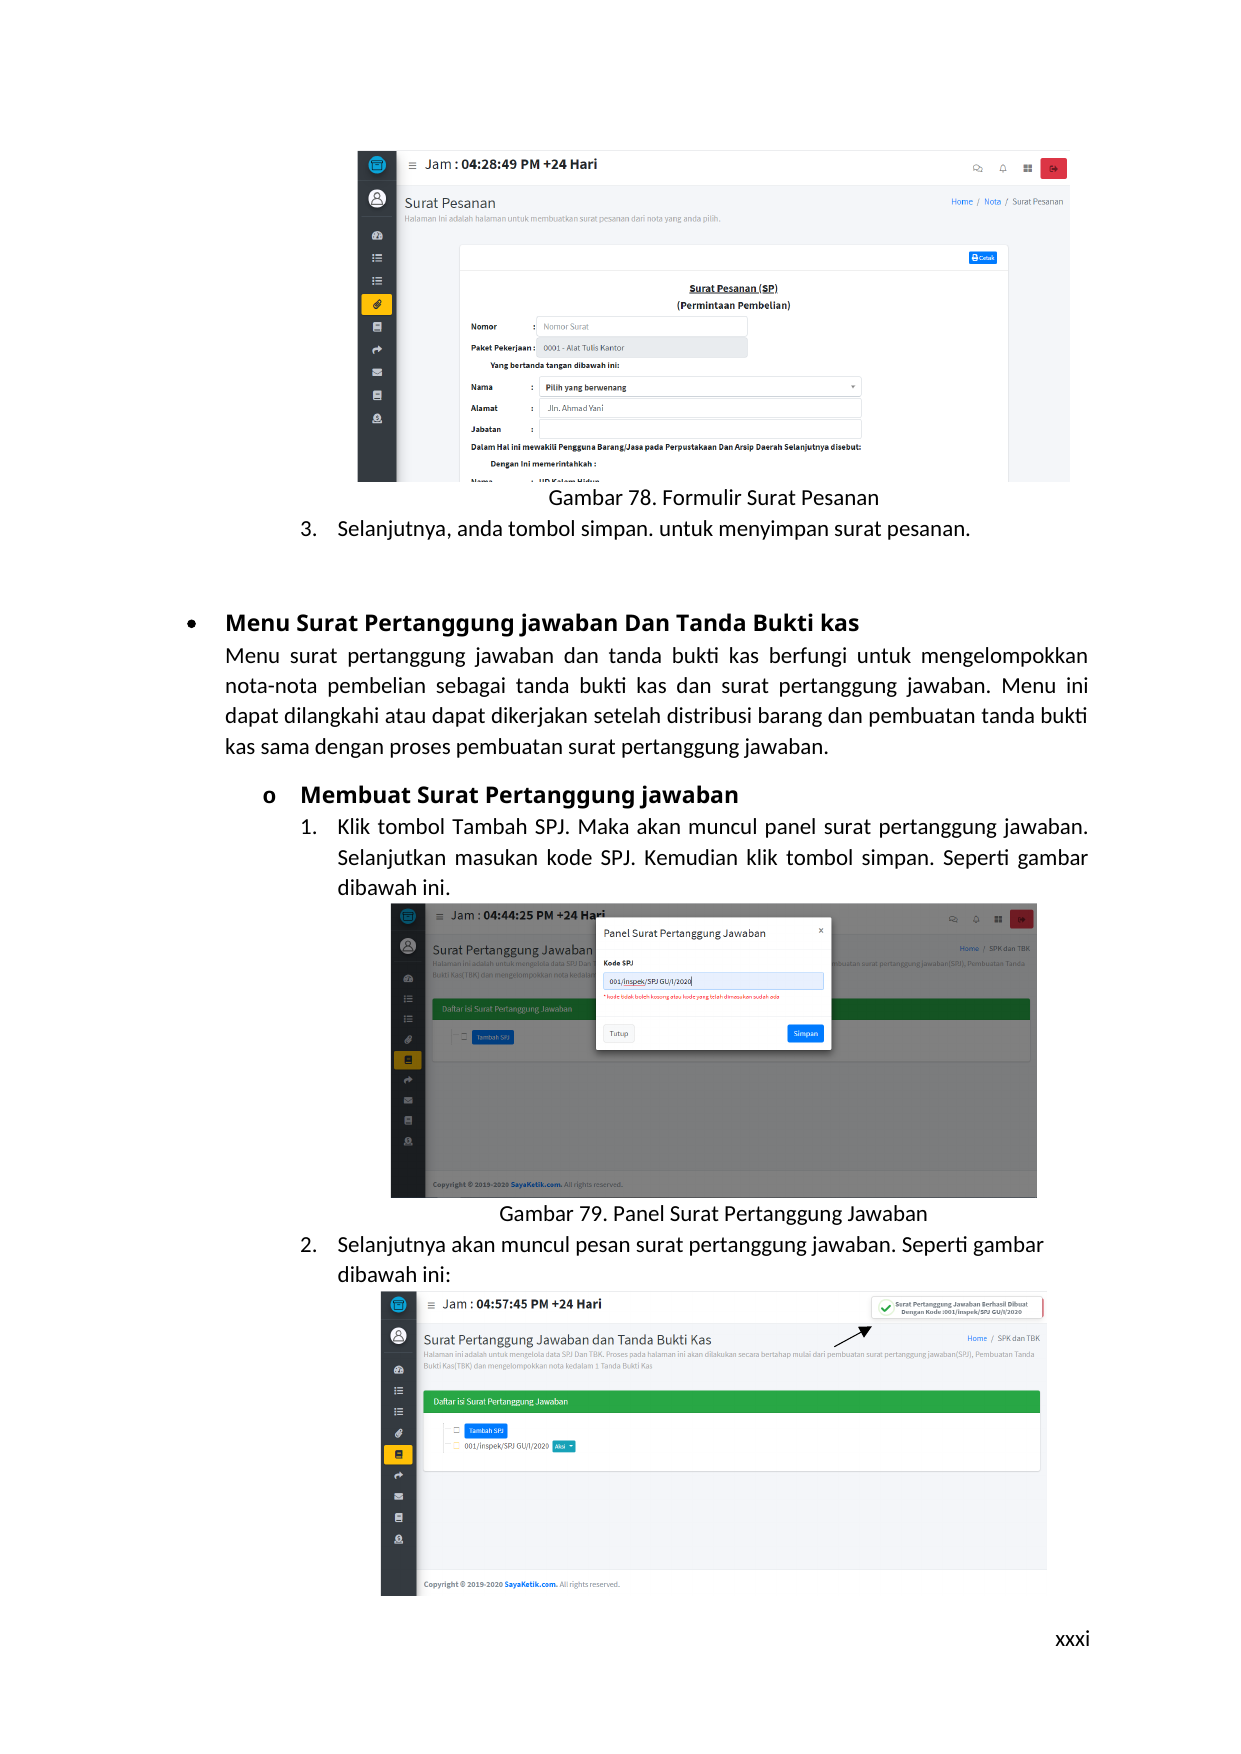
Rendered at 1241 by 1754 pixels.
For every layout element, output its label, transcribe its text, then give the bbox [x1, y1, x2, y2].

list Menu surat pertanggung jawaban dan tanda bukti kas berfungi untuk mengelompokkan nota-nota pembelian sebagai tanda bukti kas dan surat pertanggung jawaban. Menu ini dapat dilangkahi atau dapat dikerjakan setelah distribusi barang dan pembuatan tanda bukti kas sama dengan proses pembuatan surat pertanggung jawaban. [225, 641, 1090, 760]
list Gambar 78. Formulir Surat Pesanan [337, 483, 1090, 511]
picture [380, 1290, 1047, 1596]
list Gambar 79. Panel Surat Pertanggung Jawaban [337, 1199, 1090, 1228]
picture [357, 150, 1070, 482]
subtitle Membuat Surat Pertanggung jawaban [262, 779, 1090, 810]
list Selanjutnya, anda tombol simpan. untuk menyimpan surat pesanan. [300, 514, 1090, 542]
picture [390, 903, 1037, 1198]
list Selanjutnya akan muncul pesan surat pertanggung jawaban. Seperti gambar dibawah ini: [300, 1230, 1090, 1288]
subtitle Menu Surat Pertanggung jawaban Dan Tanda Bukti kas [187, 607, 1090, 639]
list Klik tombol Tambah SPJ. Maka akan muncul panel surat pertanggung jawaban. Selanjutkan masukan kode SPJ. Kemudian klik tombol simpan. Seperti gambar dibawah ini. [300, 812, 1090, 901]
